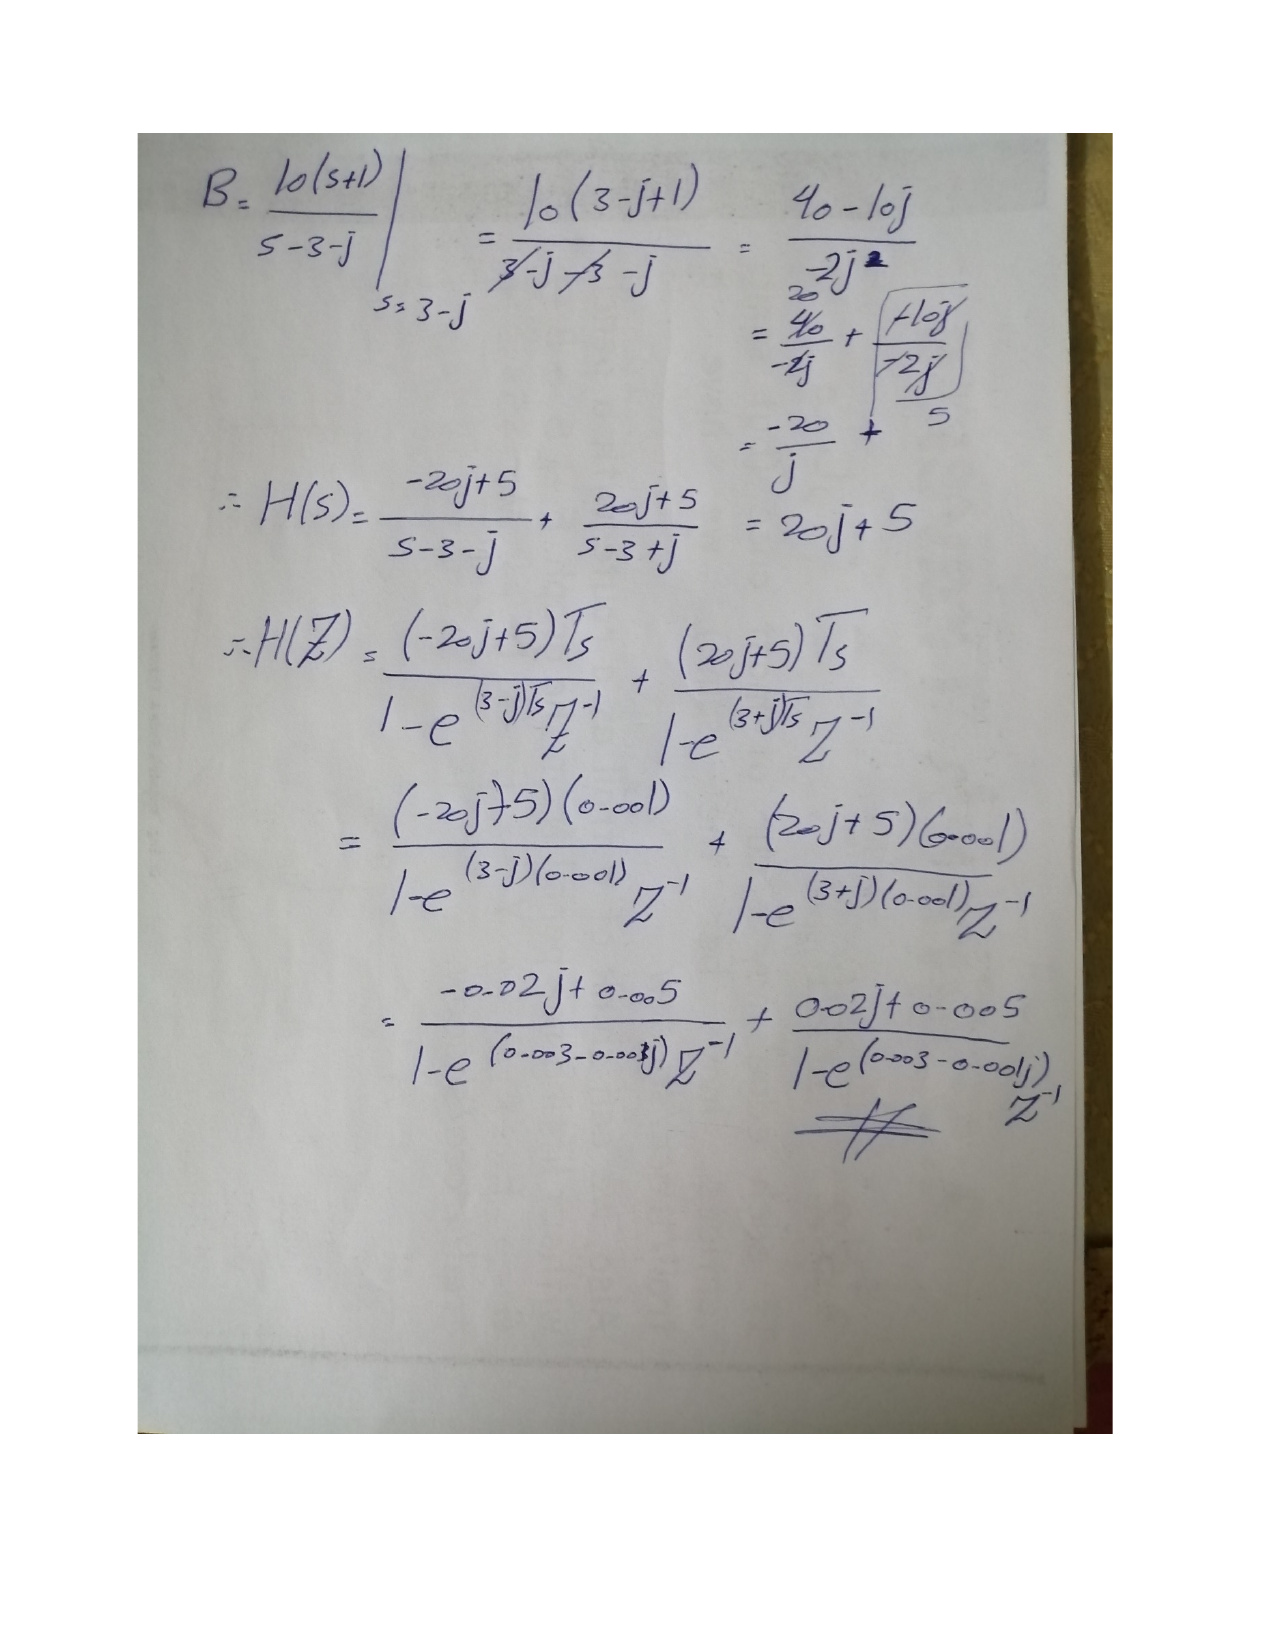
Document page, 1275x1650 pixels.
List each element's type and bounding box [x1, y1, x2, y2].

picture [137, 133, 1113, 1434]
